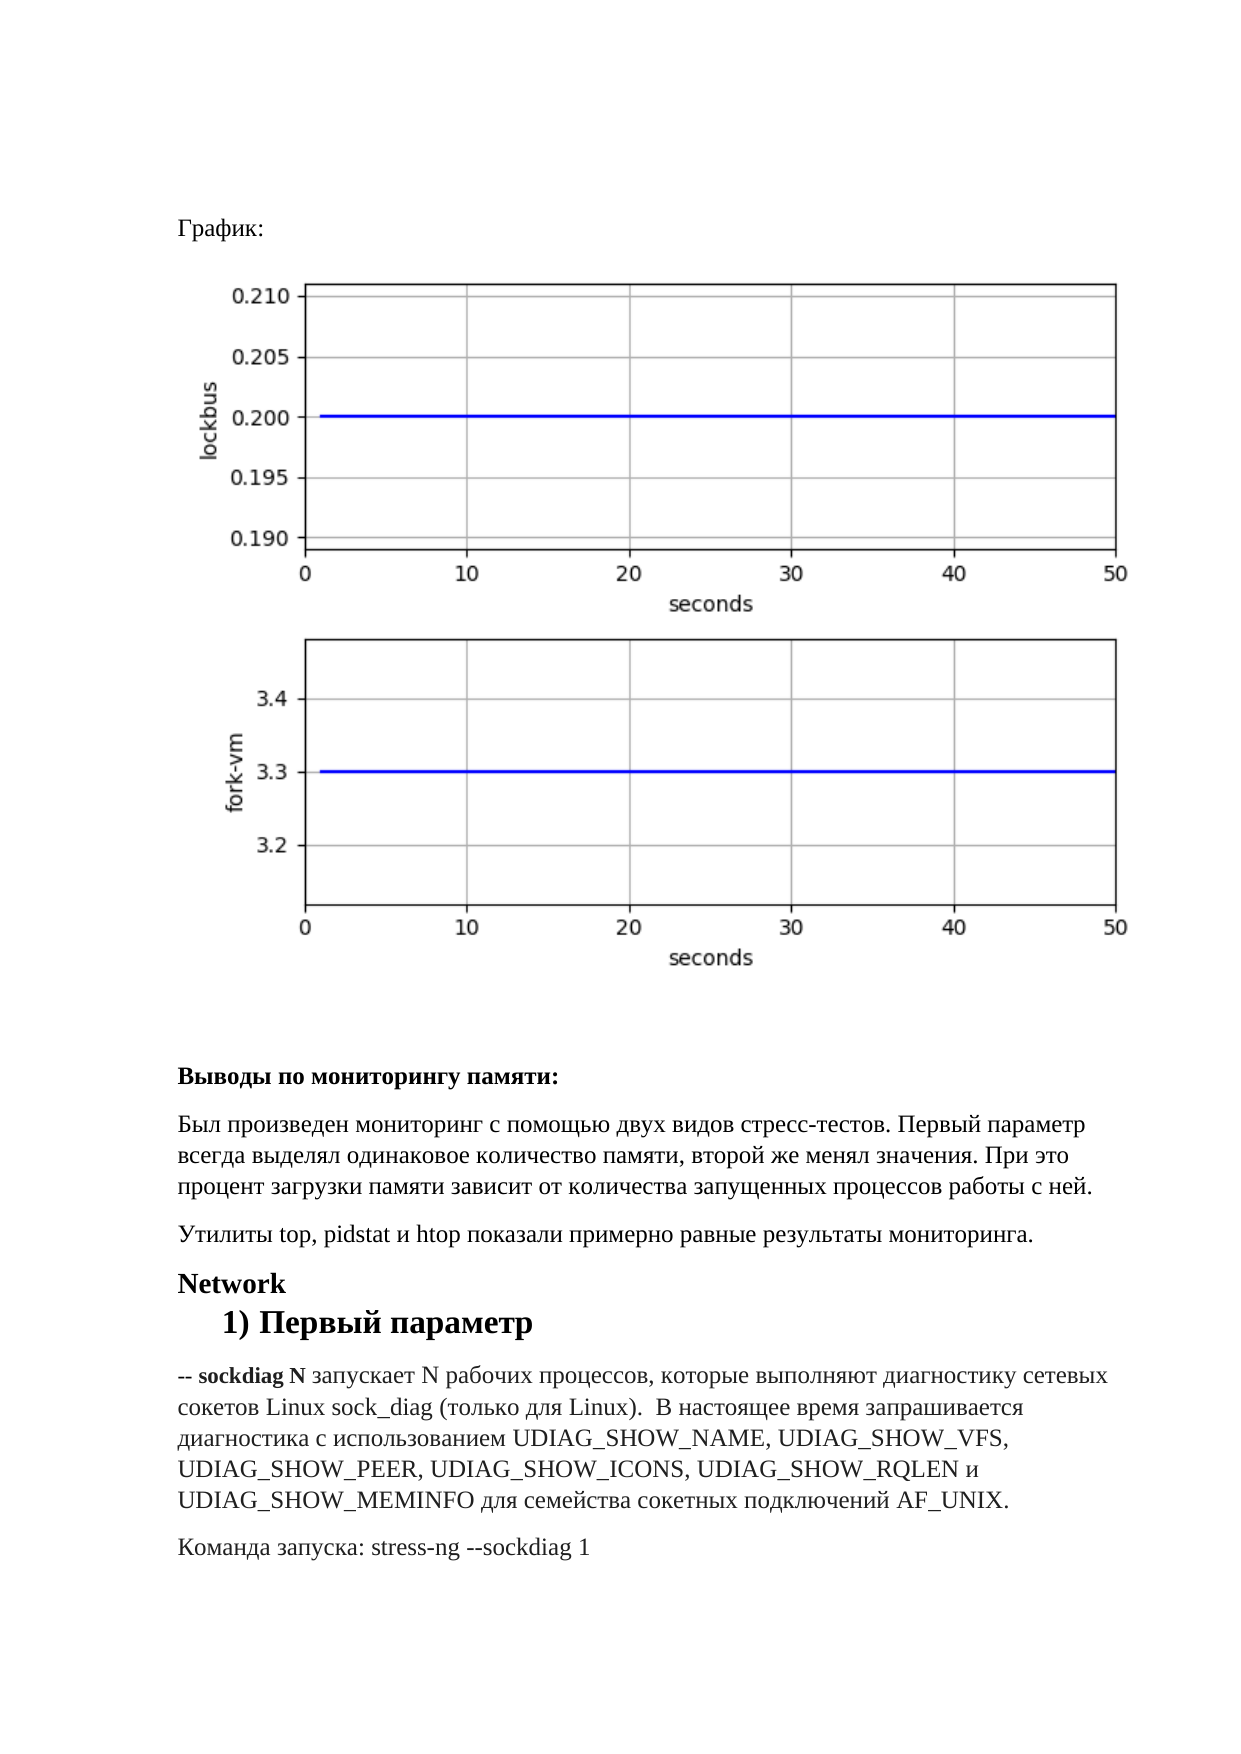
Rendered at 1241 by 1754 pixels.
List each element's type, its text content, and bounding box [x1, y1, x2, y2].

text Выводы по мониторингу памяти: [177, 1061, 1152, 1090]
text График: [177, 213, 1152, 242]
text Утилиты top, pidstat и htop показали примерно равные результаты мониторинга. [177, 1219, 1152, 1247]
list Первый параметр [222, 1302, 1152, 1341]
subtitle Network [177, 1266, 1152, 1300]
text Был произведен мониторинг с помощью двух видов стресс-тестов. Первый параметр всегда выделял одинаковое количество памяти, второй же менял значения. При это процент загрузки памяти зависит от количества запущенных процессов работы с ней. [177, 1109, 1152, 1200]
picture [177, 261, 1152, 993]
text Команда запуска: stress-ng --sockdiag 1 [177, 1532, 1152, 1561]
text -- sockdiag N запускает N рабочих процессов, которые выполняют диагностику сетевых сокетов Linux sock_diag (только для Linux). В настоящее время запрашивается диагностика с использованием UDIAG_SHOW_NAME, UDIAG_SHOW_VFS, UDIAG_SHOW_PEER, UDIAG_SHOW_ICONS, UDIAG_SHOW_RQLEN и UDIAG_SHOW_MEMINFO для семейства сокетных подключений AF_UNIX. [177, 1361, 1152, 1513]
